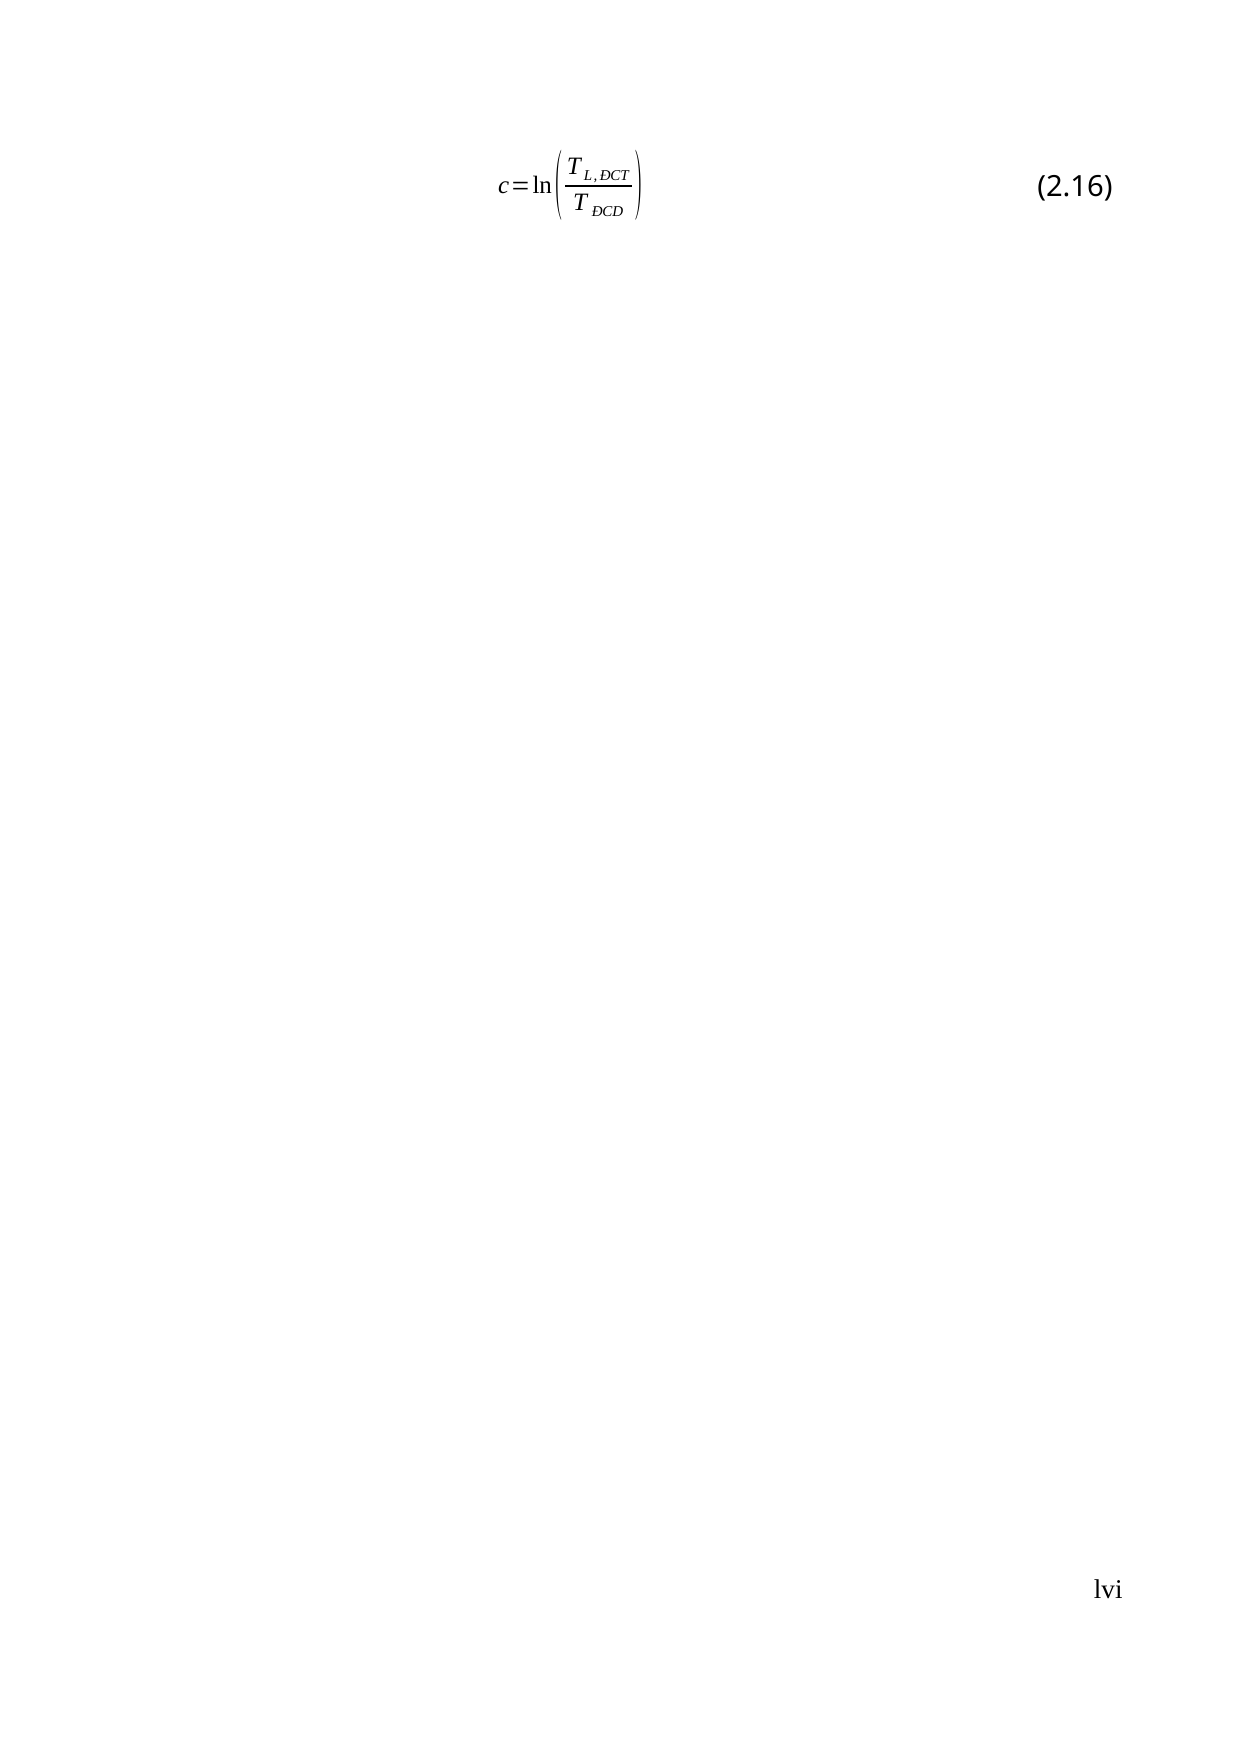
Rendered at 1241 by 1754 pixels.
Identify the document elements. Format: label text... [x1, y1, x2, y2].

text (2.16) [177, 149, 1122, 223]
